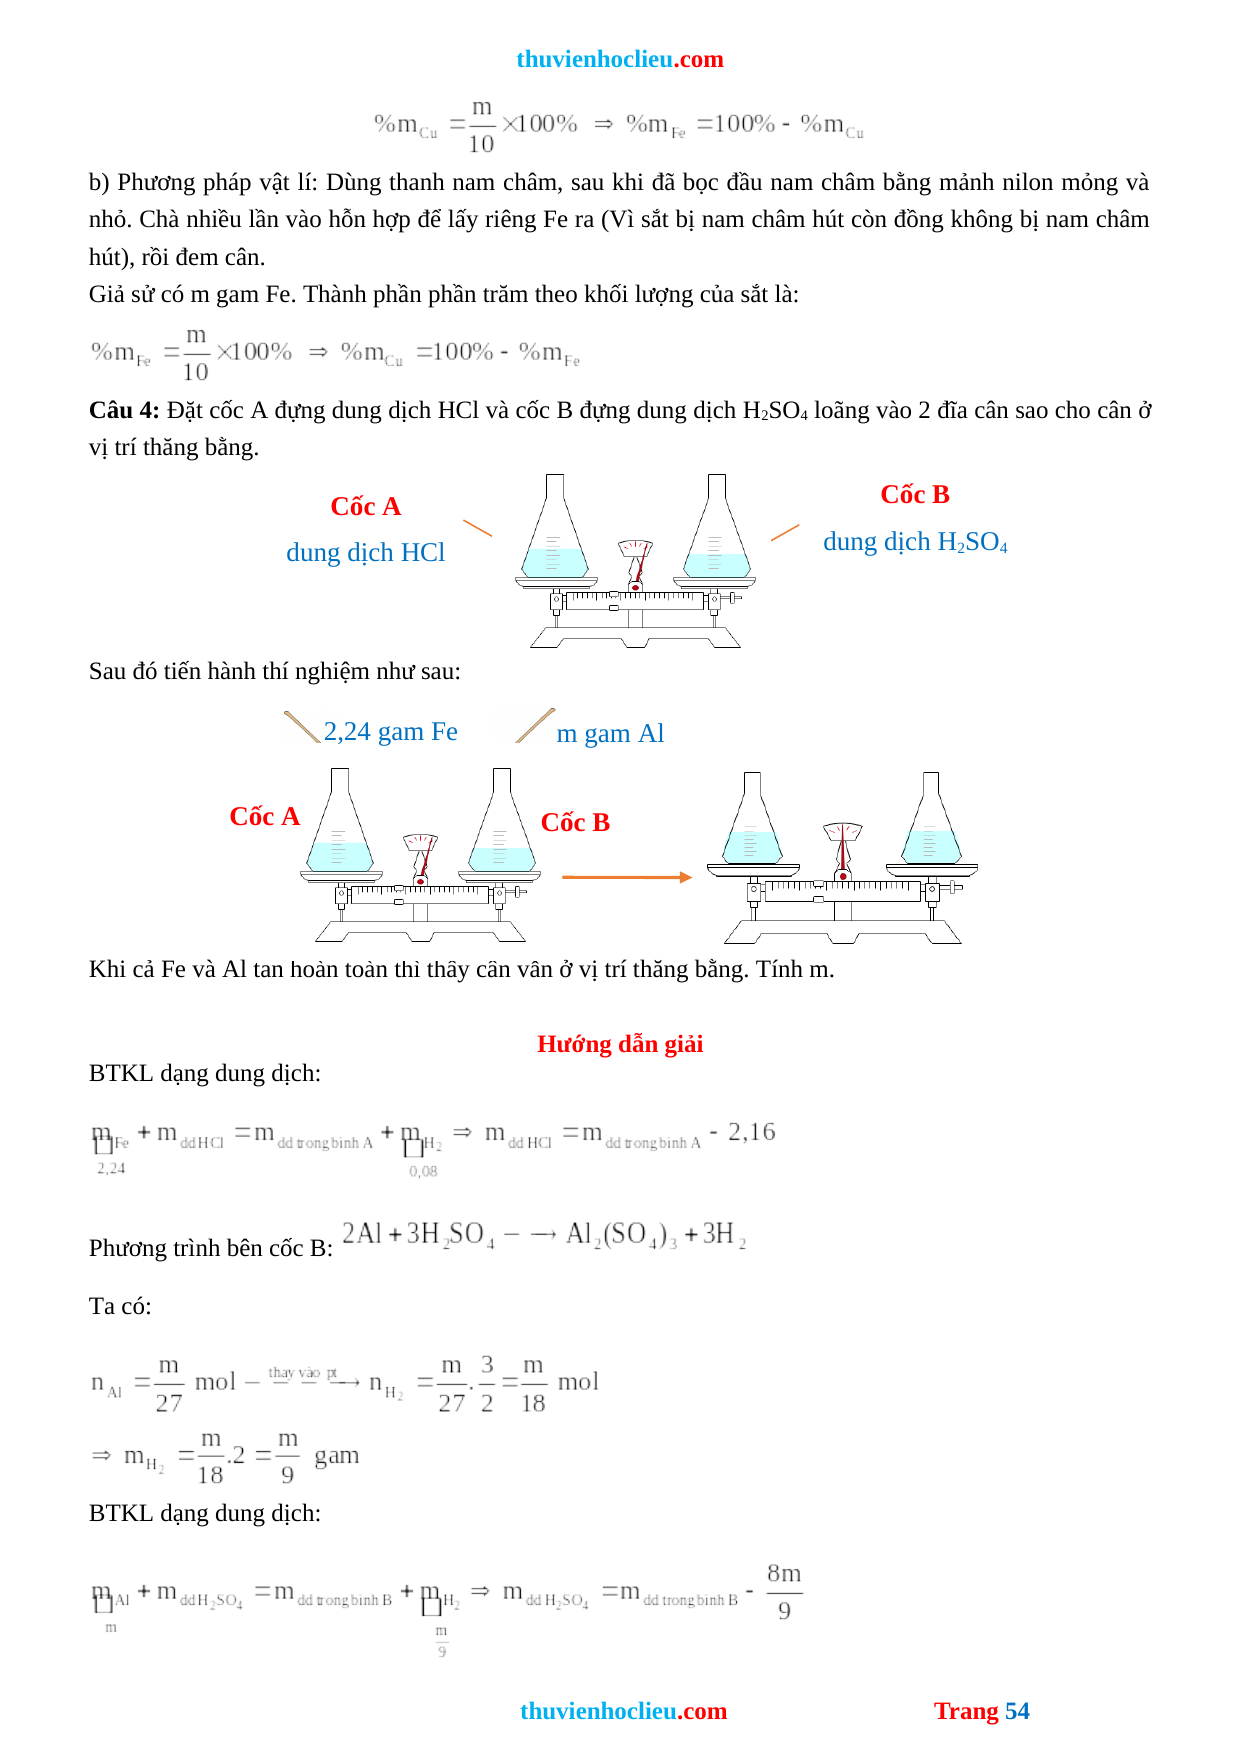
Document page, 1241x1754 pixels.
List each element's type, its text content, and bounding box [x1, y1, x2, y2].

text Phương trình bên cốc B: [89, 1214, 1152, 1261]
text Giả sử có m gam Fe. Thành phần phần trăm theo khối lượng của sắt là: [89, 279, 1152, 308]
picture [546, 814, 556, 830]
text Sau đó tiến hành thí nghiệm như sau: [89, 656, 1152, 685]
picture [492, 449, 771, 667]
text Hướng dẫn giải [89, 1029, 1152, 1058]
text Khi cả Fe và Al tan hoàn toàn thì thấy cân vẫn ở vị trí thăng bằng. Tính m. [89, 954, 1152, 983]
text Câu 4: Đặt cốc A đựng dung dịch HCl và cốc B đựng dung dịch H2SO4 loãng vào 2 đĩa cân sao cho cân ở vị trí thăng bằng. [89, 395, 1152, 461]
text BTKL dạng dung dịch: [89, 1498, 1152, 1527]
text BTKL dạng dung dịch: [89, 1058, 1152, 1087]
picture [702, 760, 982, 956]
text b) Phương pháp vật lí: Dùng thanh nam châm, sau khi đã bọc đầu nam châm bằng mảnh nilon mỏng và nhỏ. Chà nhiều lần vào hỗn hợp để lấy riêng Fe ra (Vì sắt bị nam châm hút còn đồng không bị nam châm hút), rồi đem cân. [89, 167, 1152, 271]
text Ta có: [89, 1291, 1152, 1319]
picture [277, 706, 557, 961]
